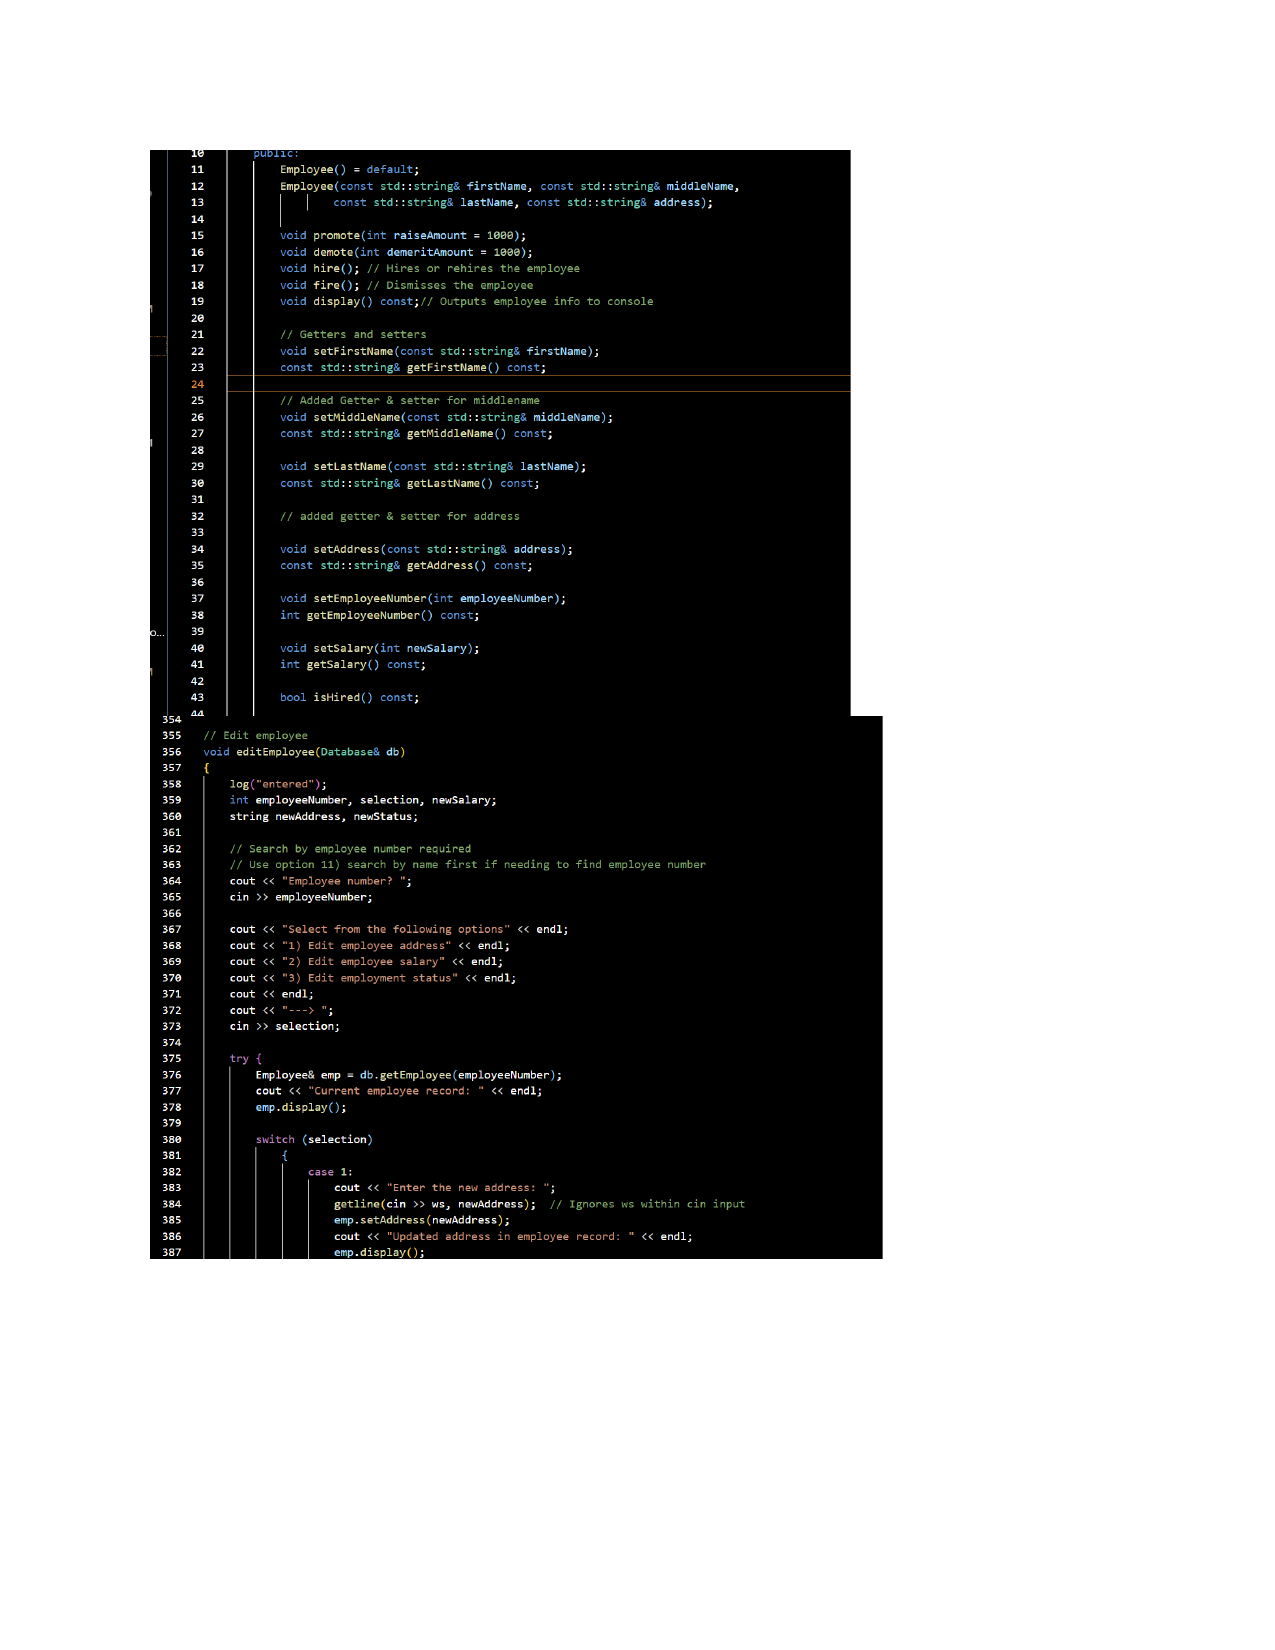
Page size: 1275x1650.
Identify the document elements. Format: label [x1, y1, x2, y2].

picture [150, 150, 883, 1259]
